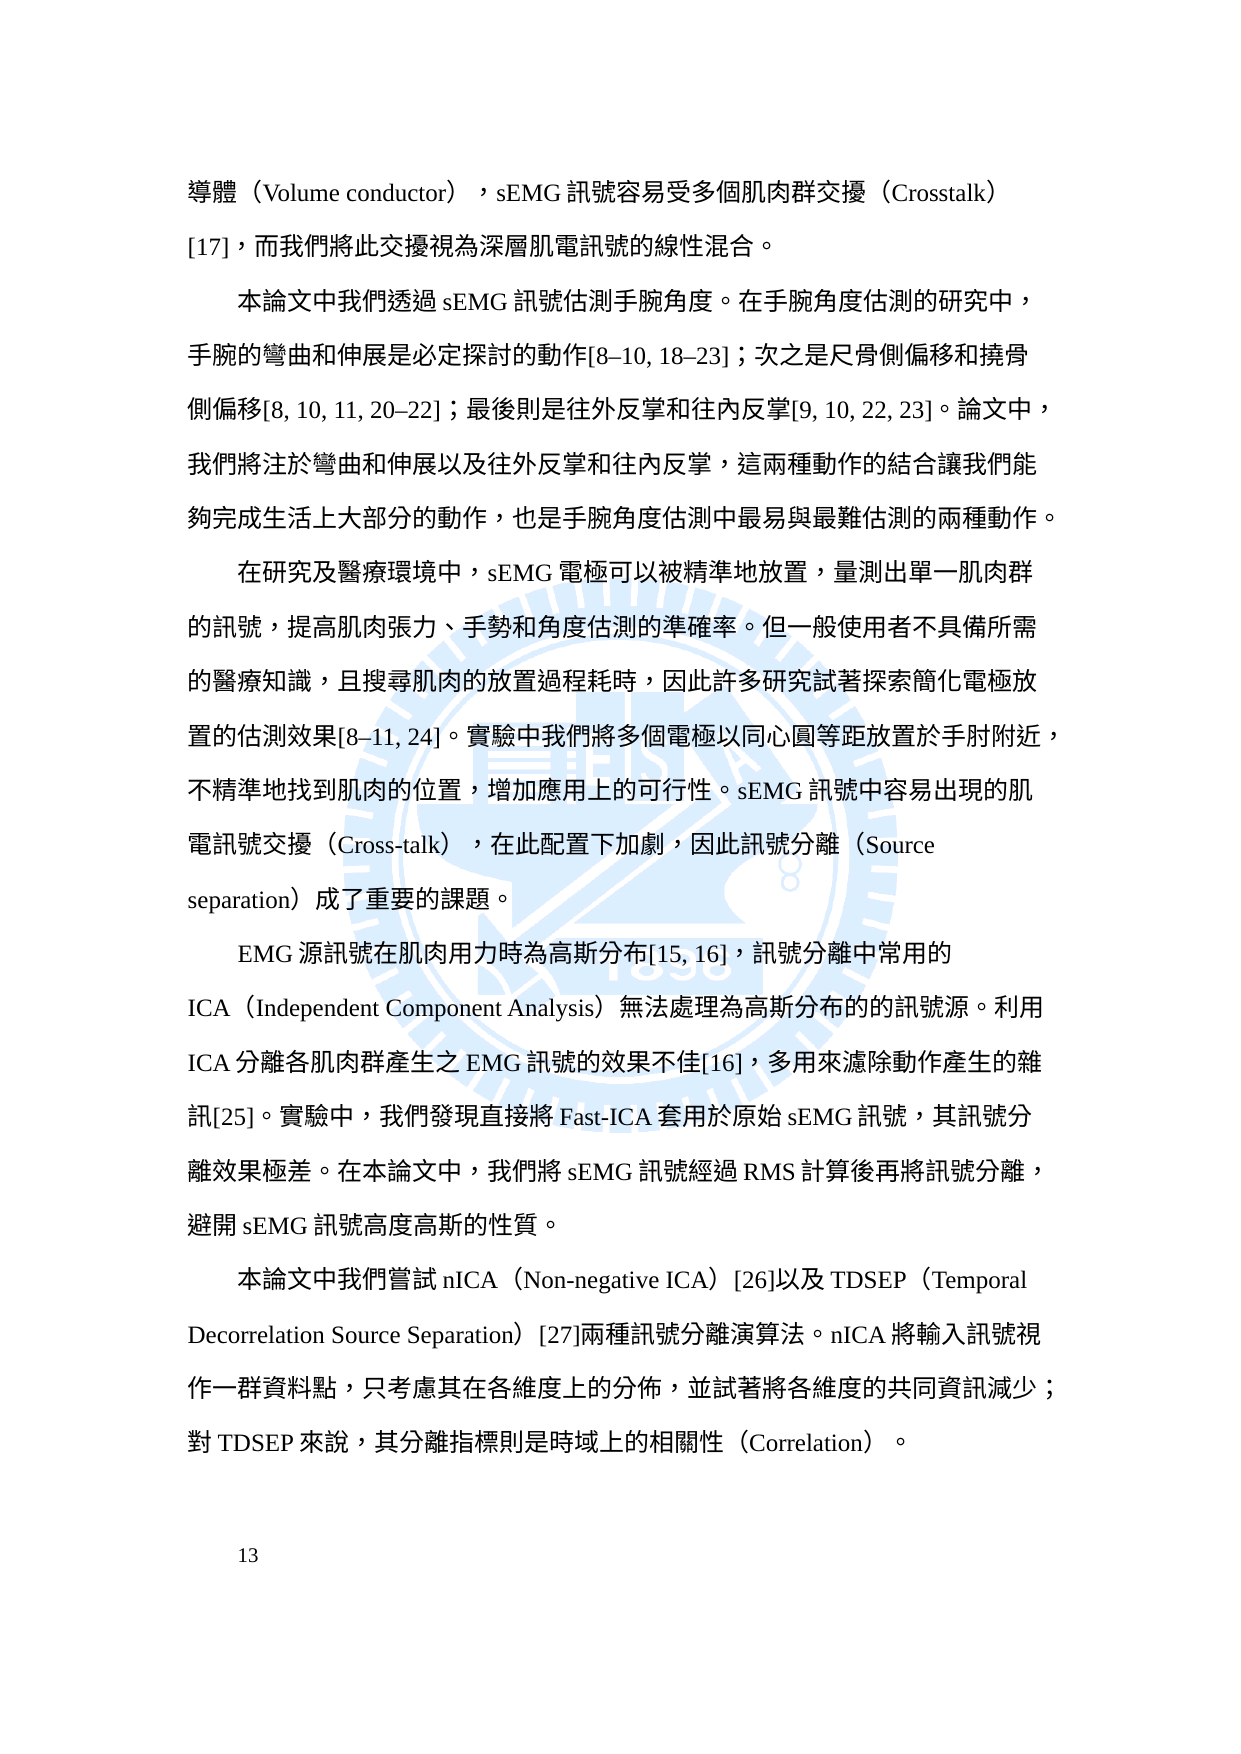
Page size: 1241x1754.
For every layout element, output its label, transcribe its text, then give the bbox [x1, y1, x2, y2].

text EMG源訊號在肌肉用力時為高斯分布[15, 16]，訊號分離中常用的ICA（Independent Component Analysis）無法處理為高斯分布的的訊號源。利用ICA分離各肌肉群產生之EMG訊號的效果不佳[16]，多用來濾除動作產生的雜訊[25]。實驗中，我們發現直接將Fast-ICA套用於原始sEMG訊號，其訊號分離效果極差。在本論文中，我們將sEMG訊號經過RMS計算後再將訊號分離，避開sEMG訊號高度高斯的性質。 [187, 933, 1053, 1242]
text 在研究及醫療環境中，sEMG電極可以被精準地放置，量測出單一肌肉群的訊號，提高肌肉張力、手勢和角度估測的準確率。但一般使用者不具備所需的醫療知識，且搜尋肌肉的放置過程耗時，因此許多研究試著探索簡化電極放置的估測效果[8–11, 24]。實驗中我們將多個電極以同心圓等距放置於手肘附近，不精準地找到肌肉的位置，增加應用上的可行性。sEMG訊號中容易出現的肌電訊號交擾（Cross-talk），在此配置下加劇，因此訊號分離（Source separation）成了重要的課題。 [187, 553, 1053, 915]
text 本論文中我們嘗試nICA（Non-negative ICA）[26]以及TDSEP（Temporal Decorrelation Source Separation）[27]兩種訊號分離演算法。nICA將輸入訊號視作一群資料點，只考慮其在各維度上的分佈，並試著將各維度的共同資訊減少；對TDSEP來說，其分離指標則是時域上的相關性（Correlation）。 [187, 1260, 1053, 1459]
text 本論文中我們透過sEMG訊號估測手腕角度。在手腕角度估測的研究中，手腕的彎曲和伸展是必定探討的動作[8–10, 18–23]；次之是尺骨側偏移和撓骨側偏移[8, 10, 11, 20–22]；最後則是往外反掌和往內反掌[9, 10, 22, 23]。論文中，我們將注於彎曲和伸展以及往外反掌和往內反掌，這兩種動作的結合讓我們能夠完成生活上大部分的動作，也是手腕角度估測中最易與最難估測的兩種動作。 [187, 281, 1053, 535]
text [187, 172, 1053, 263]
